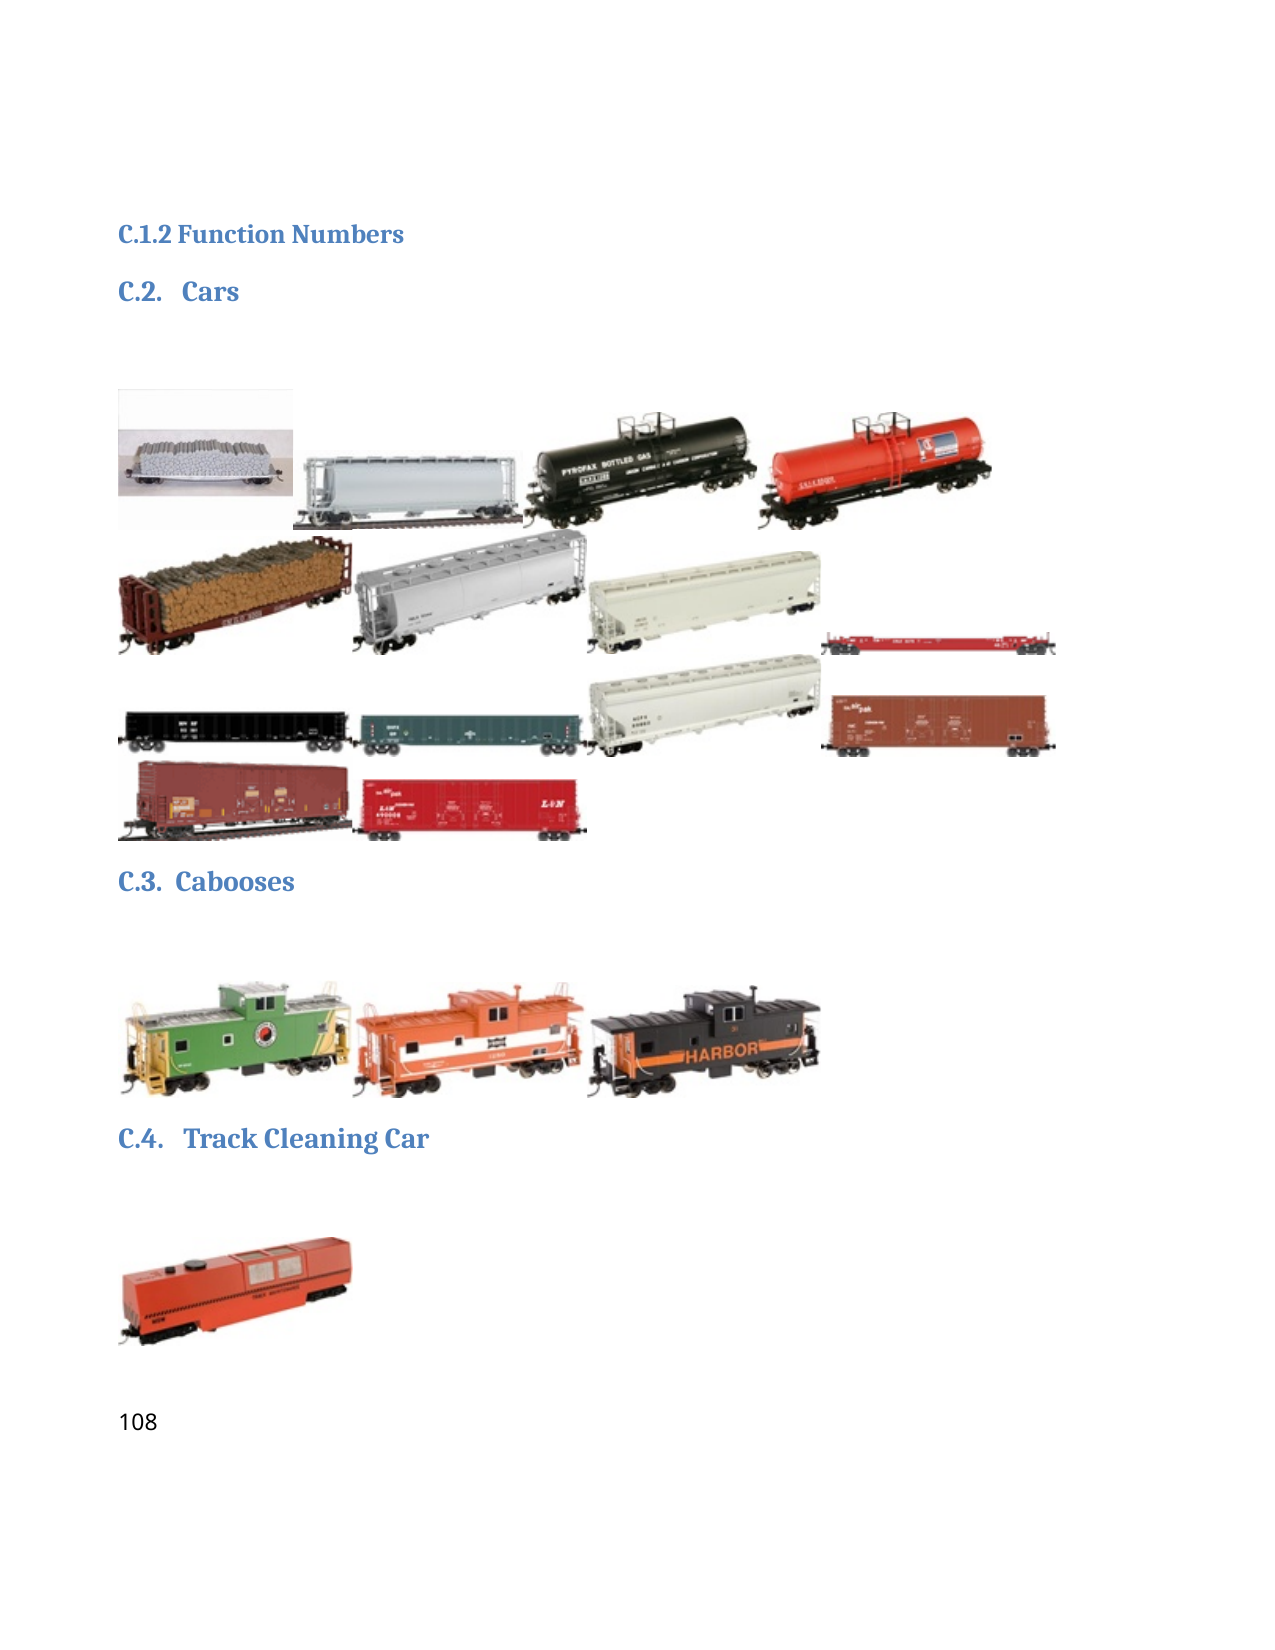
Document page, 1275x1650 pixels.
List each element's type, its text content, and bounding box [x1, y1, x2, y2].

picture [118, 1237, 353, 1346]
subtitle C.3. Cabooses [118, 866, 1157, 899]
subtitle C.4. Track Cleaning Car [118, 1123, 1157, 1156]
subtitle C.1.2 Function Numbers [118, 219, 1157, 250]
subtitle C.2. Cars [118, 275, 1157, 308]
picture [118, 389, 1056, 841]
picture [118, 980, 822, 1098]
